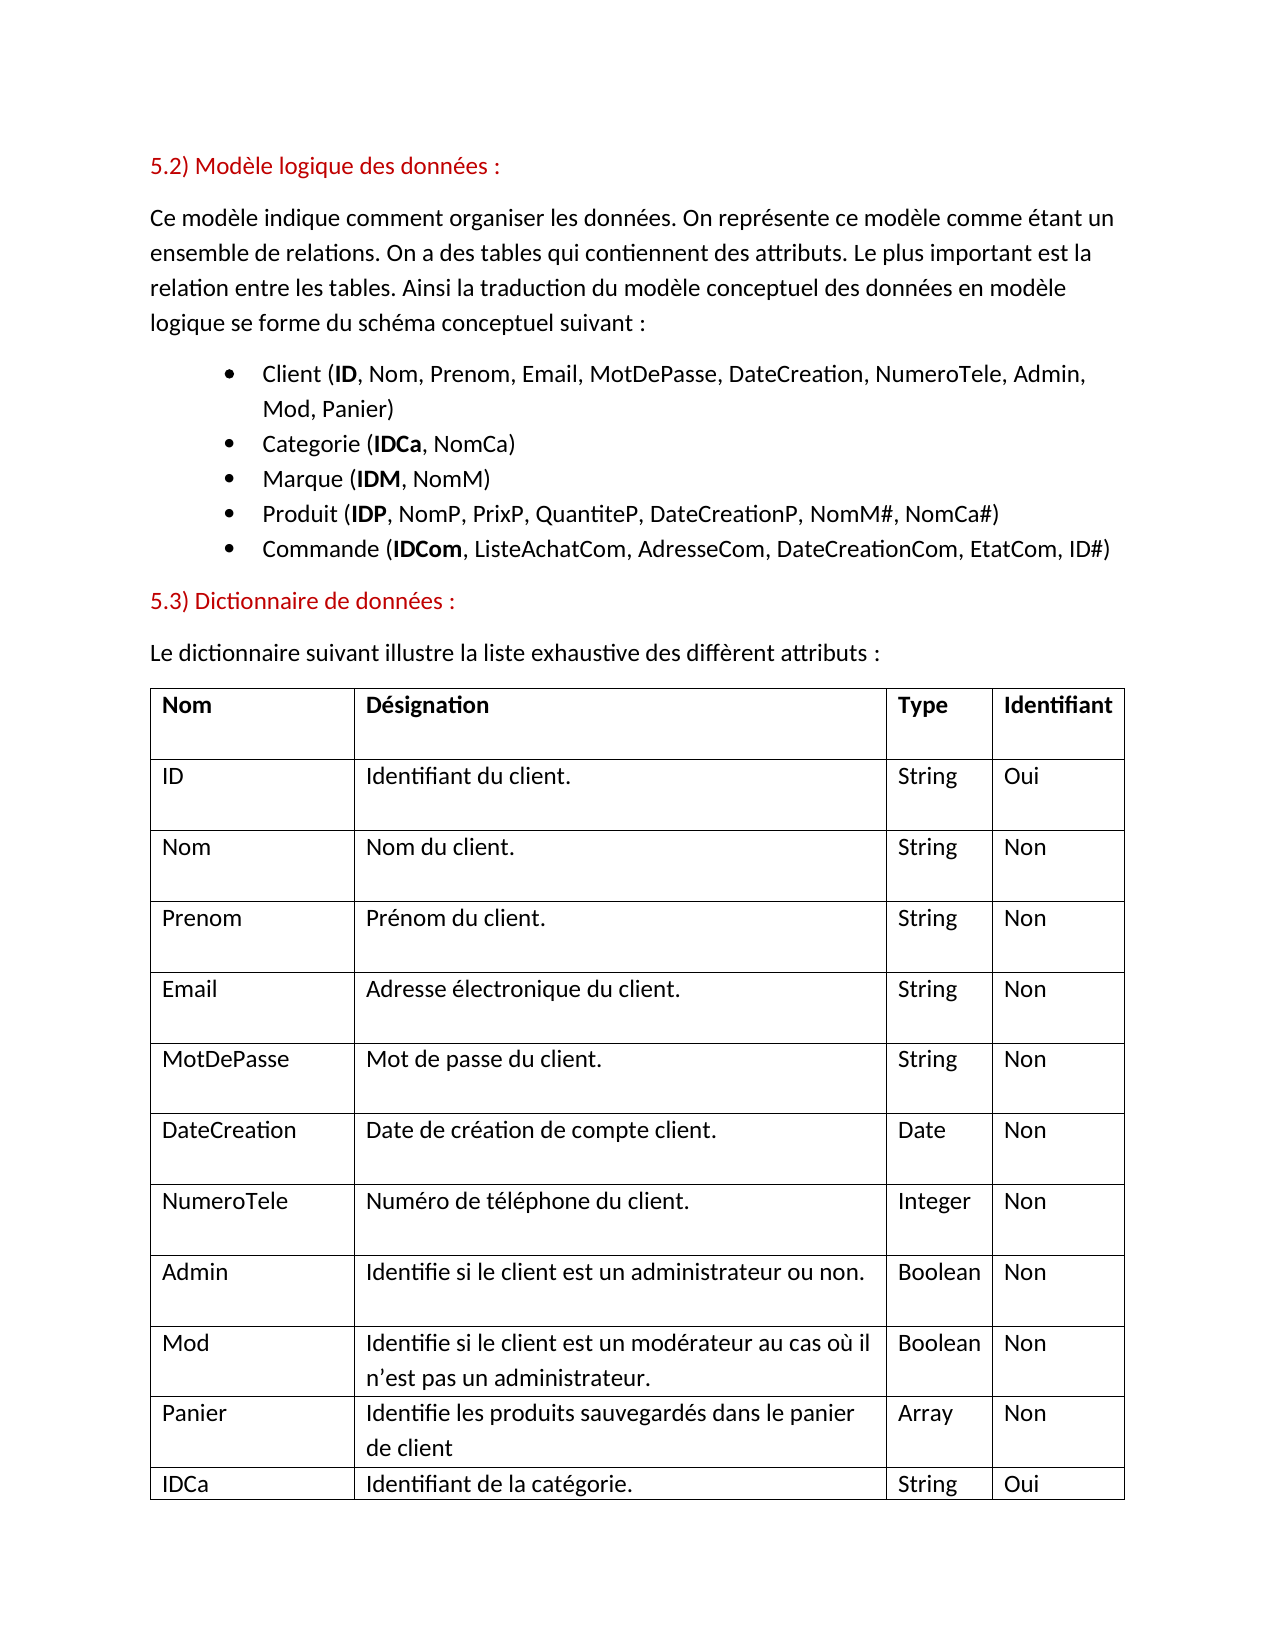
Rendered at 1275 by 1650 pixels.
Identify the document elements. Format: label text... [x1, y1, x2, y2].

table_header Identifiant [993, 689, 1124, 759]
table_cell Non [993, 1327, 1124, 1396]
table_cell Integer [887, 1185, 992, 1255]
table_cell DateCreation [151, 1114, 354, 1184]
table_cell Prénom du client. [355, 902, 886, 972]
table_cell Nom du client. [355, 831, 886, 901]
table_cell Identifie si le client est un modérateur au cas où il n’est pas un administrateur. [355, 1327, 886, 1396]
table_cell Oui [993, 760, 1124, 830]
list Marque (IDM, NomM) [225, 463, 1125, 494]
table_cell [355, 1468, 886, 1499]
table_cell Identifie si le client est un administrateur ou non. [355, 1256, 886, 1326]
table_cell Boolean [887, 1327, 992, 1396]
table_cell String [887, 1468, 992, 1499]
table_cell String [887, 973, 992, 1042]
table_cell Identifiant du client. [355, 760, 886, 830]
table_cell Mot de passe du client. [355, 1044, 886, 1113]
list Commande (IDCom, ListeAchatCom, AdresseCom, DateCreationCom, EtatCom, ID#) [225, 533, 1125, 564]
table_cell Date [887, 1114, 992, 1184]
table_cell Non [993, 1397, 1124, 1467]
table_cell Non [993, 1256, 1124, 1326]
table_cell Non [993, 973, 1124, 1042]
text 5.3) Dictionnaire de données : [150, 585, 1125, 616]
table_cell NumeroTele [151, 1185, 354, 1255]
table_cell Boolean [887, 1256, 992, 1326]
table_cell Adresse électronique du client. [355, 973, 886, 1042]
table_cell Array [887, 1397, 992, 1467]
table_cell Mod [151, 1327, 354, 1396]
table_cell String [887, 1044, 992, 1113]
table_cell Non [993, 1044, 1124, 1113]
table_cell Prenom [151, 902, 354, 972]
table_cell Oui [993, 1468, 1124, 1499]
text Ce modèle indique comment organiser les données. On représente ce modèle comme étant un ensemble de relations. On a des tables qui contiennent des attributs. Le plus important est la relation entre les tables. Ainsi la traduction du modèle conceptuel des données en modèle logique se forme du schéma conceptuel suivant : [150, 202, 1125, 337]
table_cell Identifie les produits sauvegardés dans le panier de client [355, 1397, 886, 1467]
table_cell String [887, 760, 992, 830]
list Produit (IDP, NomP, PrixP, QuantiteP, DateCreationP, NomM#, NomCa#) [225, 498, 1125, 529]
table_cell Nom [151, 831, 354, 901]
table_header Type [887, 689, 992, 759]
table_cell Email [151, 973, 354, 1042]
table_cell Date de création de compte client. [355, 1114, 886, 1184]
table_cell Non [993, 902, 1124, 972]
table_cell MotDePasse [151, 1044, 354, 1113]
table_header Nom [151, 689, 354, 759]
table_cell Panier [151, 1397, 354, 1467]
list Categorie (IDCa, NomCa) [225, 428, 1125, 459]
text 5.2) Modèle logique des données : [150, 150, 1125, 181]
table_cell Admin [151, 1256, 354, 1326]
table_cell ID [151, 760, 354, 830]
table_cell IDCa [151, 1468, 354, 1499]
table_cell String [887, 902, 992, 972]
table_cell Non [993, 1114, 1124, 1184]
table_cell Non [993, 1185, 1124, 1255]
text Le dictionnaire suivant illustre la liste exhaustive des diffèrent attributs : [150, 637, 1125, 667]
table_cell Numéro de téléphone du client. [355, 1185, 886, 1255]
table_cell String [887, 831, 992, 901]
list Client (ID, Nom, Prenom, Email, MotDePasse, DateCreation, NumeroTele, Admin, Mod, Panier) [225, 358, 1125, 424]
table_header Désignation [355, 689, 886, 759]
table_cell Non [993, 831, 1124, 901]
